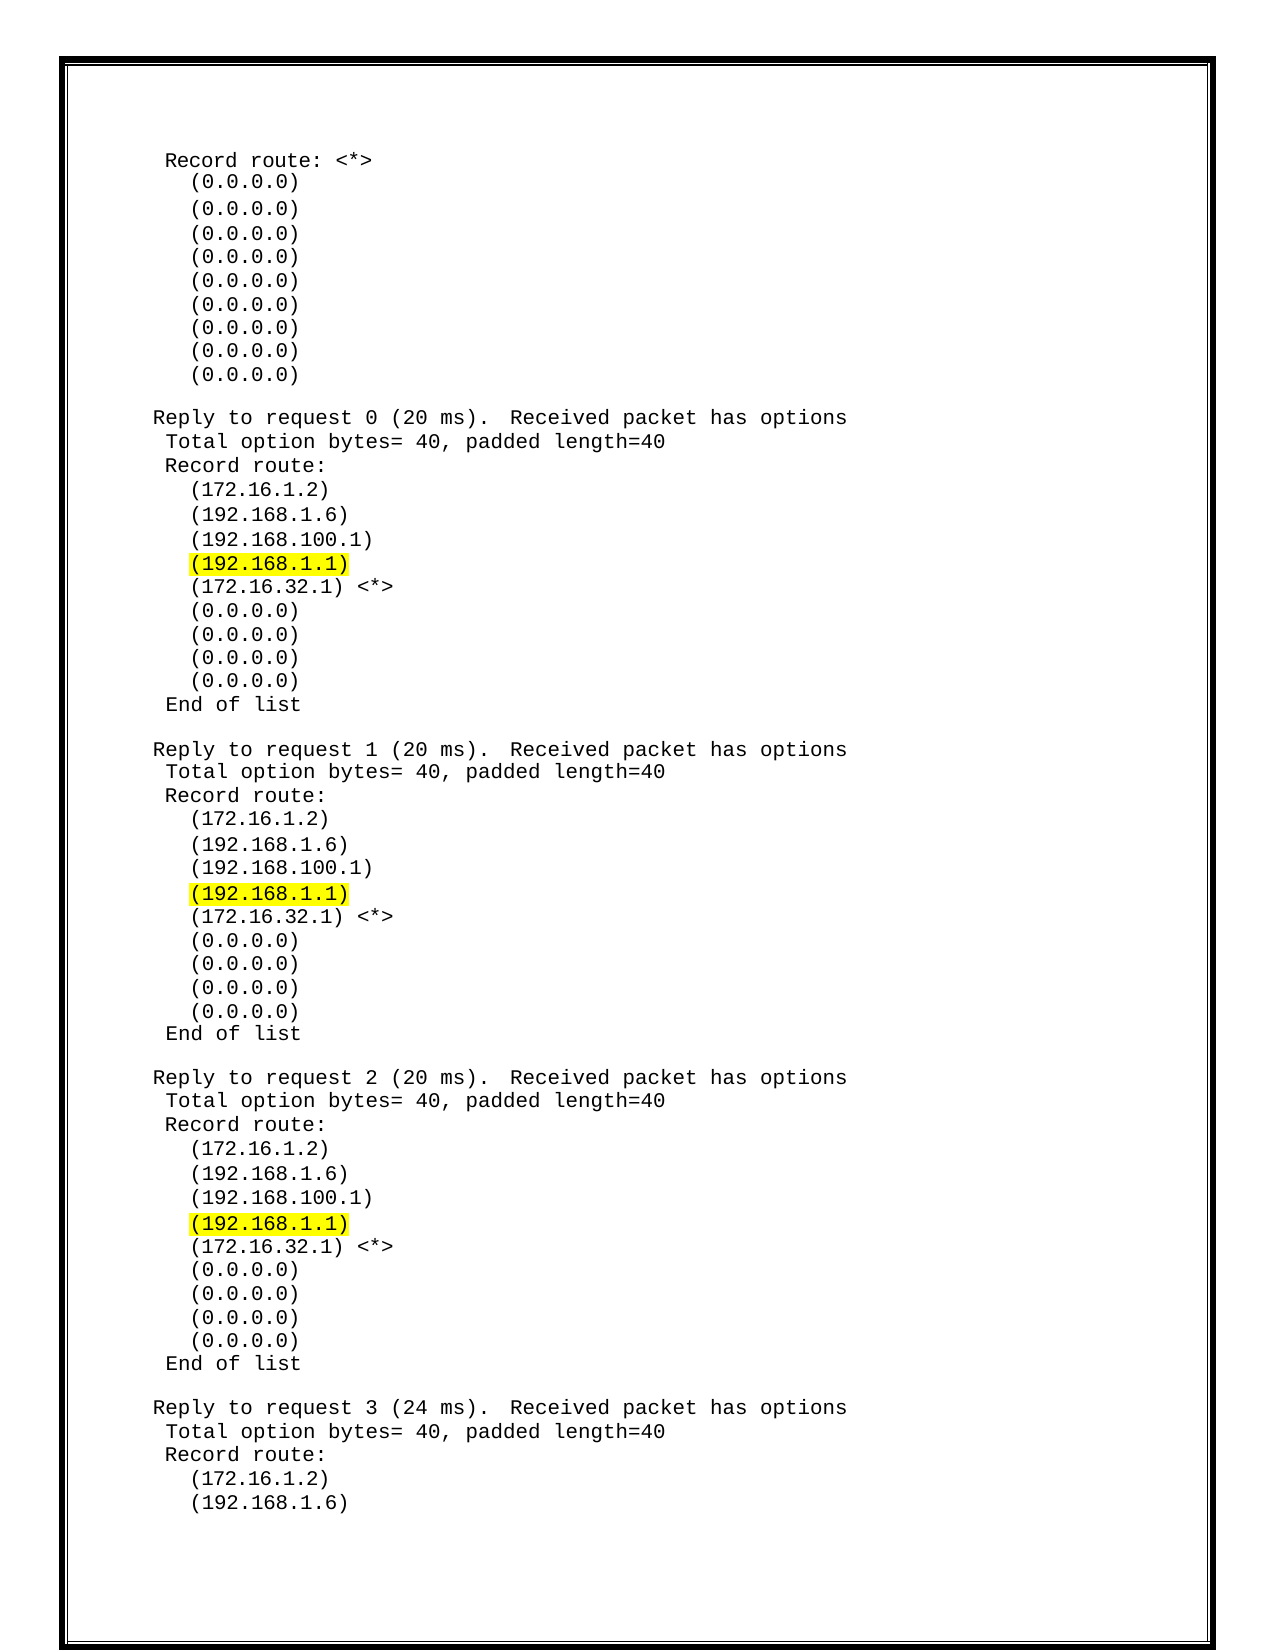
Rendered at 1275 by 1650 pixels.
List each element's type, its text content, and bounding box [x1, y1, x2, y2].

text (0.0.0.0) [189, 269, 1207, 292]
text (192.168.100.1) [189, 857, 1207, 881]
text (192.168.100.1) [189, 1187, 1207, 1211]
text (192.168.1.6) [189, 1163, 1207, 1186]
text (0.0.0.0) [189, 1258, 1207, 1282]
text (192.168.1.1) [189, 1211, 1207, 1235]
text (192.168.1.6) [189, 504, 1207, 527]
text (0.0.0.0) [189, 339, 1207, 363]
text (192.168.1.1) [189, 551, 1207, 575]
text Record route: (172.16.1.2) [164, 1444, 423, 1492]
text (0.0.0.0) [189, 245, 1207, 268]
text (0.0.0.0) [189, 999, 1207, 1023]
text (0.0.0.0) [189, 1329, 1207, 1352]
text Record route: (172.16.1.2) [164, 1114, 423, 1162]
text Record route: (172.16.1.2) [164, 455, 423, 502]
text End of list [165, 692, 1207, 716]
text (192.168.100.1) [189, 528, 1207, 551]
text (0.0.0.0) [189, 198, 1207, 221]
text (192.168.1.1) [189, 881, 1207, 905]
text Reply to request 3 (24 ms). Received packet has options Total option bytes= 40, padded length=40 [153, 1397, 869, 1444]
text Record route: <*> (0.0.0.0) [164, 149, 423, 195]
text (172.16.32.1) <*> [189, 575, 1207, 598]
text (172.16.32.1) <*> [189, 905, 1207, 928]
text (0.0.0.0) [189, 222, 1207, 245]
text (0.0.0.0) [189, 669, 1207, 692]
text (0.0.0.0) [189, 1305, 1207, 1329]
text (0.0.0.0) [189, 952, 1207, 975]
text (0.0.0.0) [189, 646, 1207, 669]
text (0.0.0.0) [189, 1282, 1207, 1305]
text End of list [165, 1023, 1207, 1047]
text Reply to request 1 (20 ms). Received packet has options Total option bytes= 40, padded length=40 [153, 738, 869, 784]
text (0.0.0.0) [189, 363, 1207, 386]
text (0.0.0.0) [189, 316, 1207, 339]
text (172.16.32.1) <*> [189, 1235, 1207, 1258]
text (0.0.0.0) [189, 976, 1207, 999]
text (0.0.0.0) [189, 292, 1207, 316]
text (0.0.0.0) [189, 928, 1207, 952]
text Record route: (172.16.1.2) [164, 784, 423, 832]
text End of list [165, 1352, 1207, 1375]
text (0.0.0.0) [189, 622, 1207, 646]
text Reply to request 2 (20 ms). Received packet has options Total option bytes= 40, padded length=40 [153, 1067, 869, 1114]
text (192.168.1.6) [189, 1492, 1207, 1516]
text (0.0.0.0) [189, 598, 1207, 622]
text (192.168.1.6) [189, 832, 1207, 856]
text Reply to request 0 (20 ms). Received packet has options Total option bytes= 40, padded length=40 [153, 407, 869, 454]
